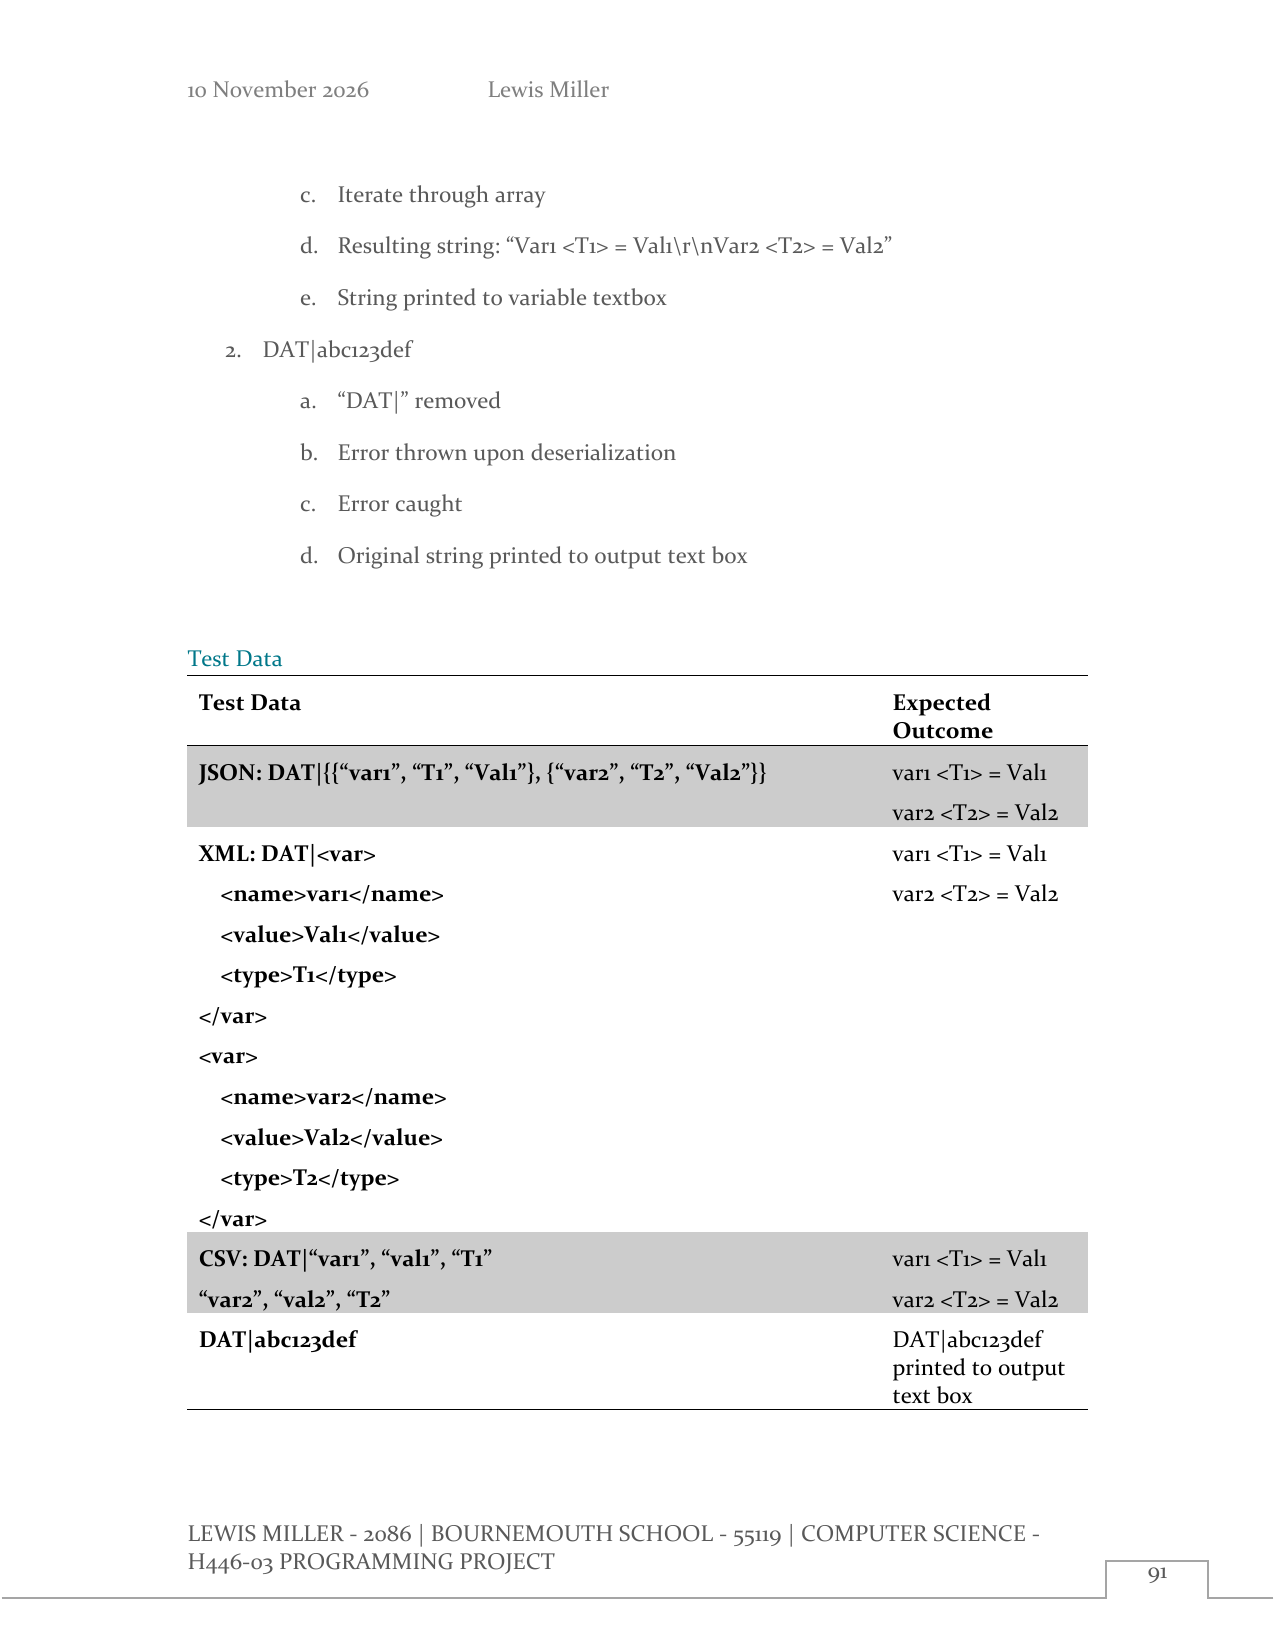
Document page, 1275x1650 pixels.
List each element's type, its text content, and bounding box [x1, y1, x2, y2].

table_cell DAT|abc123def printed to output text box [881, 1313, 1088, 1409]
table_cell var1 <T1> = Val1 var2 <T2> = Val2 [881, 746, 1088, 827]
table_cell JSON: DAT|{{“var1”, “T1”, “Val1”}, {“var2”, “T2”, “Val2”}} [187, 746, 881, 827]
table_cell var1 <T1> = Val1 var2 <T2> = Val2 [881, 827, 1088, 1232]
list “DAT|” removed [300, 386, 1088, 414]
list Error thrown upon deserialization [300, 438, 1088, 466]
list DAT|abc123def [225, 335, 1088, 363]
list String printed to variable textbox [300, 283, 1088, 311]
table_cell CSV: DAT|“var1”, “val1”, “T1” “var2”, “val2”, “T2” [187, 1232, 881, 1313]
table_cell XML: DAT|<var> <name>var1</name> <value>Val1</value> <type>T1</type> </var> <var> <name>var2</name> <value>Val2</value> <type>T2</type> </var> [187, 827, 881, 1232]
list Iterate through array [300, 180, 1088, 208]
list Original string printed to output text box [300, 541, 1088, 569]
table_header Test Data [187, 676, 881, 744]
table_cell var1 <T1> = Val1 var2 <T2> = Val2 [881, 1232, 1088, 1313]
table_cell DAT|abc123def [187, 1313, 881, 1409]
subtitle Test Data [187, 644, 1088, 672]
list Resulting string: “Var1 <T1> = Val1\r\nVar2 <T2> = Val2” [300, 232, 1088, 260]
list Error caught [300, 489, 1088, 517]
table_header Expected Outcome [881, 676, 1088, 744]
